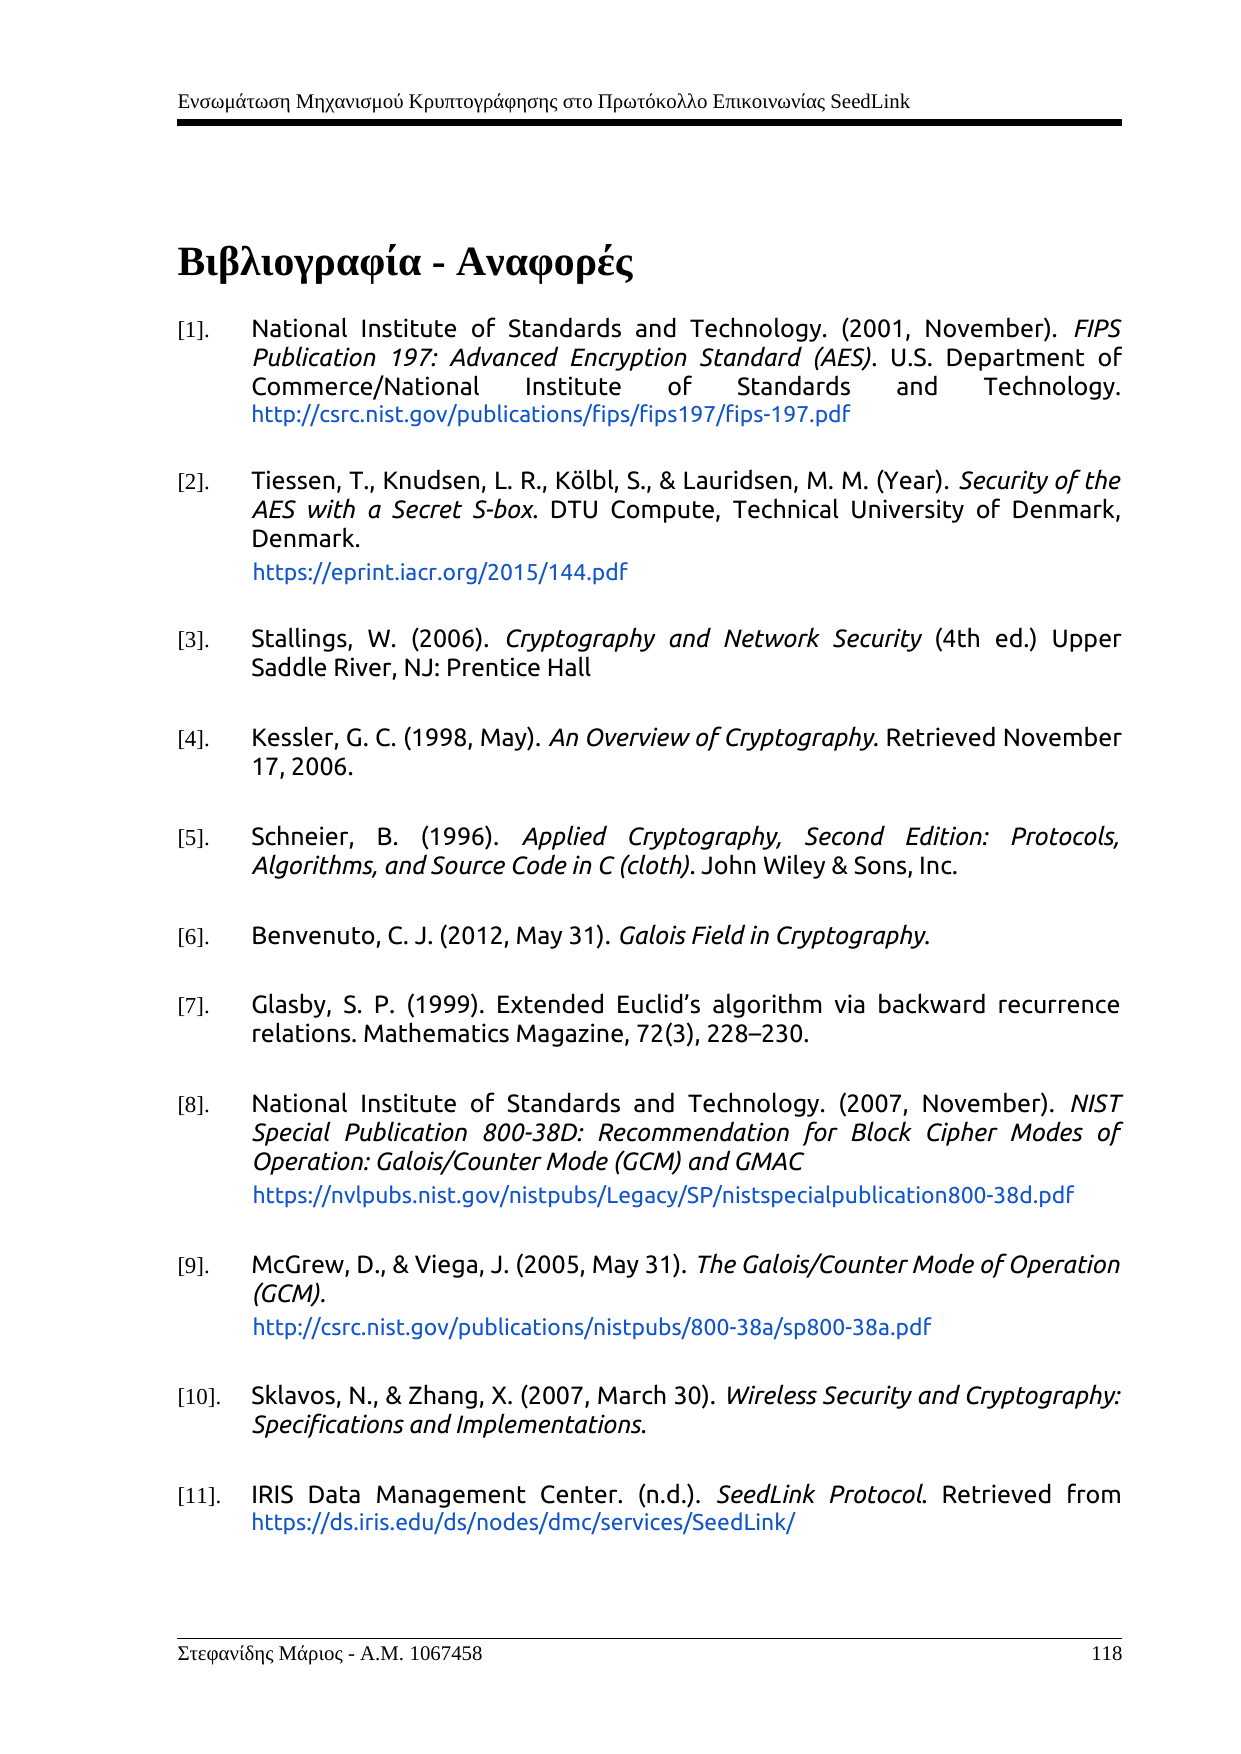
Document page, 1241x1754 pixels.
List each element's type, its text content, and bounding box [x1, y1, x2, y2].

list Tiessen, T., Knudsen, L. R., Kölbl, S., & Lauridsen, M. M. (Year). Security of the AES with a Secret S-box. DTU Compute, Technical University of Denmark, Denmark. [177, 466, 1122, 552]
list IRIS Data Management Center. (n.d.). SeedLink Protocol. Retrieved from https://ds.iris.edu/ds/nodes/dmc/services/SeedLink/ [177, 1480, 1122, 1535]
list Glasby, S. P. (1999). Extended Euclid’s algorithm via backward recurrence relations. Mathematics Magazine, 72(3), 228–230. [177, 989, 1122, 1047]
list Sklavos, N., & Zhang, X. (2007, March 30). Wireless Security and Cryptography: Specifications and Implementations. [177, 1381, 1122, 1438]
list McGrew, D., & Viega, J. (2005, May 31). The Galois/Counter Mode of Operation (GCM). [177, 1249, 1122, 1307]
text https://nvlpubs.nist.gov/nistpubs/Legacy/SP/nistspecialpublication800-38d.pdf [252, 1181, 1122, 1208]
list Kessler, G. C. (1998, May). An Overview of Cryptography. Retrieved November 17, 2006. [177, 723, 1122, 780]
list Schneier, B. (1996). Applied Cryptography, Second Edition: Protocols, Algorithms, and Source Code in C (cloth). John Wiley & Sons, Inc. [177, 822, 1122, 879]
subtitle Βιβλιογραφία - Αναφορές [177, 236, 1122, 284]
list Stallings, W. (2006). Cryptography and Network Security (4th ed.) Upper Saddle River, NJ: Prentice Hall [177, 623, 1122, 681]
list National Institute of Standards and Technology. (2001, November). FIPS Publication 197: Advanced Encryption Standard (AES). U.S. Department of Commerce/National Institute of Standards and Technology. http://csrc.nist.gov/publications/fips/fips197/fips-197.pdf [177, 314, 1122, 427]
text https://eprint.iacr.org/2015/144.pdf [252, 558, 1122, 585]
list National Institute of Standards and Technology. (2007, November). NIST Special Publication 800-38D: Recommendation for Block Cipher Modes of Operation: Galois/Counter Mode (GCM) and GMAC [177, 1089, 1122, 1175]
list Benvenuto, C. J. (2012, May 31). Galois Field in Cryptography. [177, 921, 1122, 950]
text http://csrc.nist.gov/publications/nistpubs/800-38a/sp800-38a.pdf [252, 1313, 1122, 1339]
